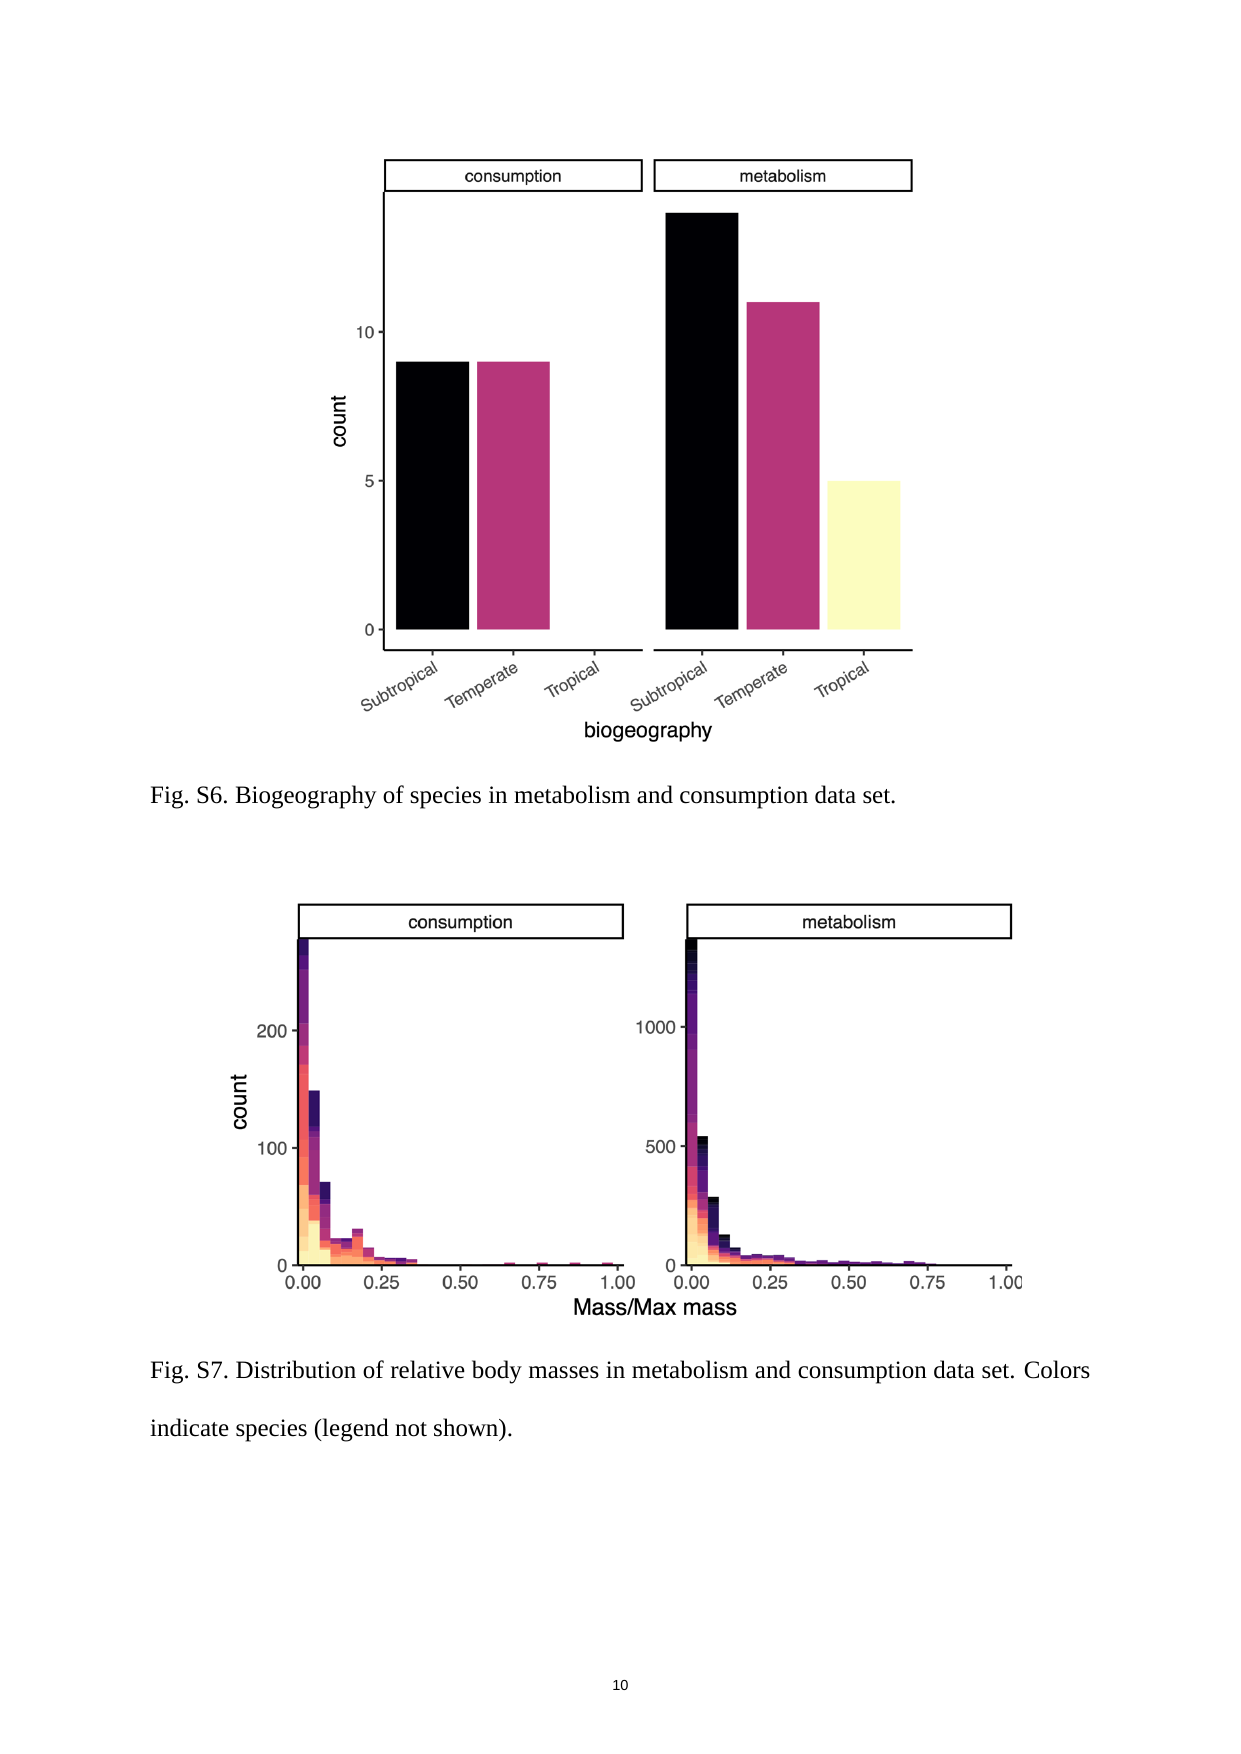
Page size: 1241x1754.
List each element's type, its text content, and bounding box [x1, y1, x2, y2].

text Fig. S7. Distribution of relative body masses in metabolism and consumption data set. Colors indicate species (legend not shown). [150, 1355, 1090, 1441]
picture [218, 895, 1022, 1327]
picture [319, 150, 922, 752]
text Fig. S6. Biogeography of species in metabolism and consumption data set. [150, 781, 1090, 809]
